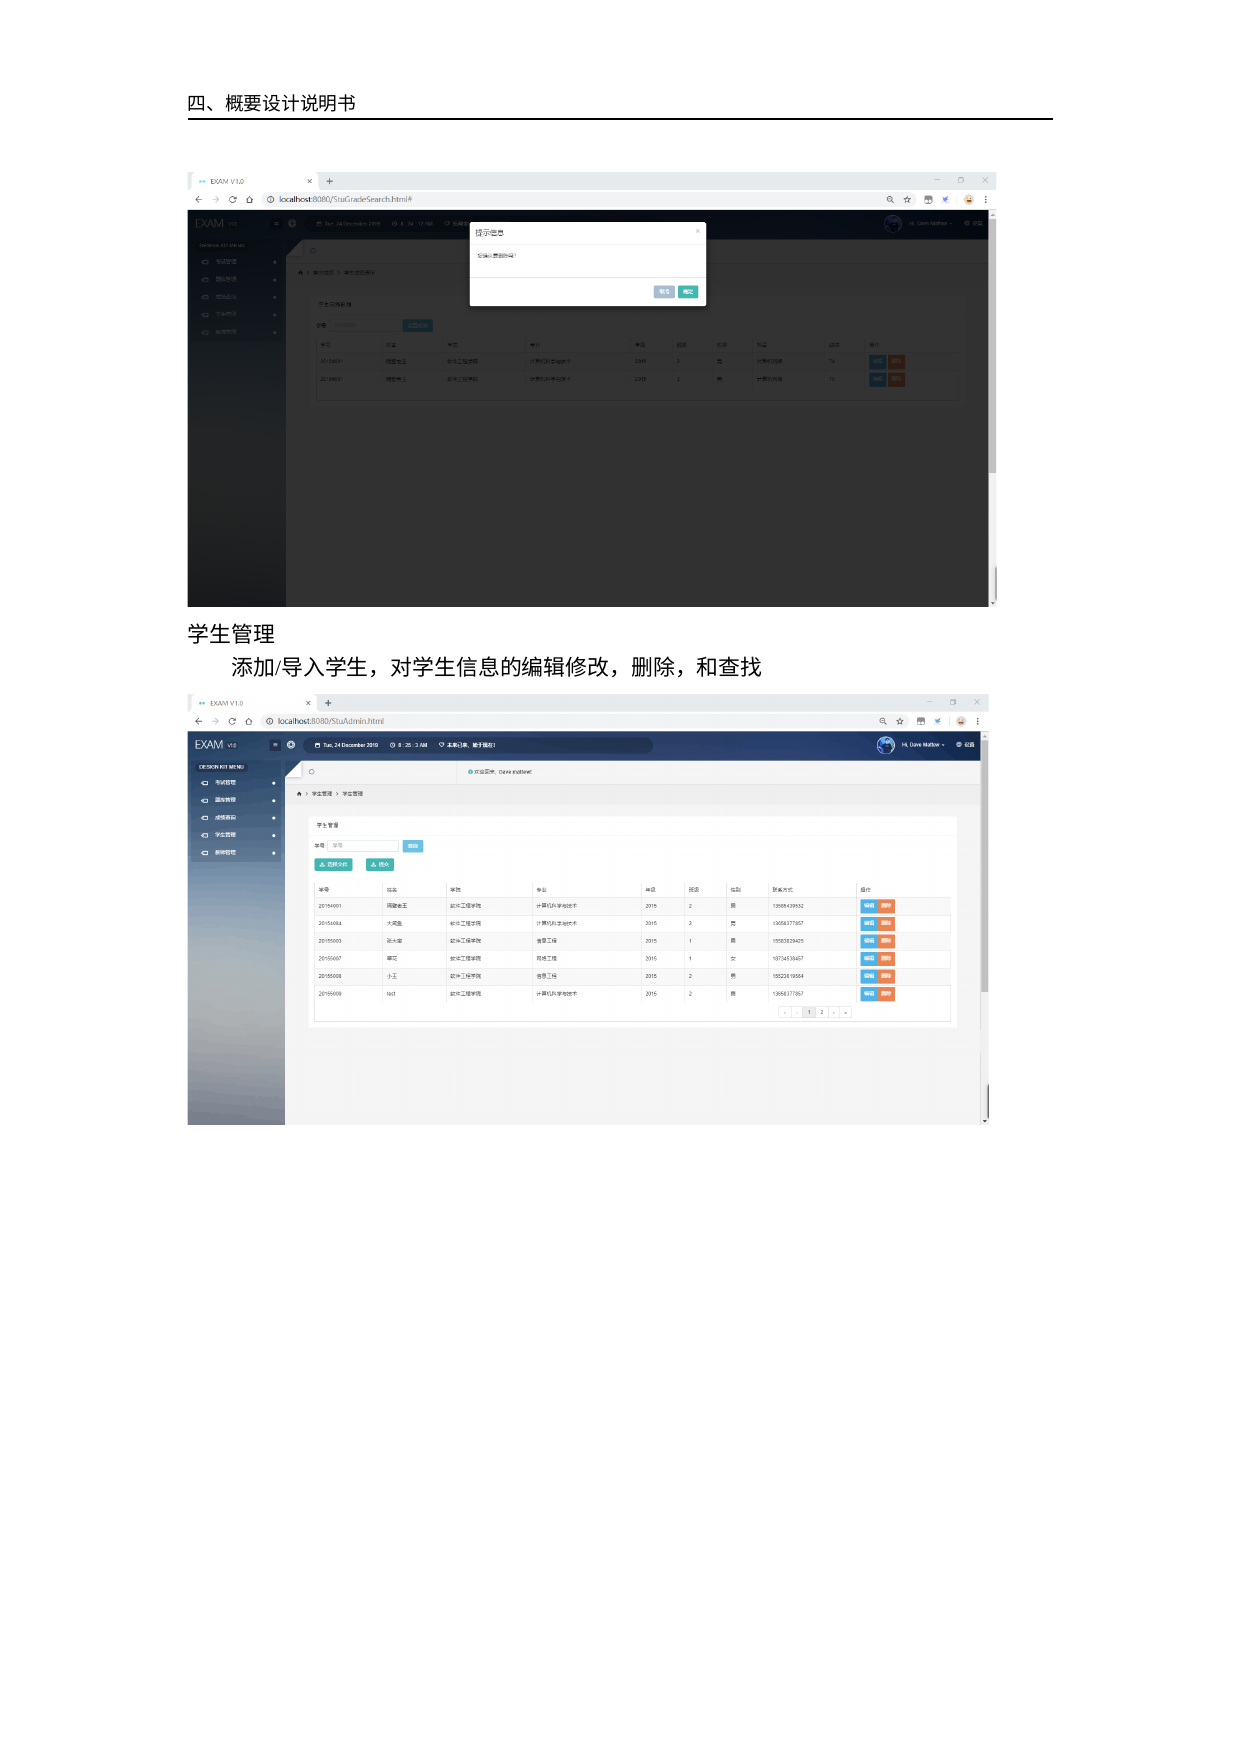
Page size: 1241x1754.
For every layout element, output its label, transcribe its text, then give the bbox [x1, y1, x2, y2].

picture [187, 172, 997, 607]
picture [187, 694, 989, 1125]
text 学生管理 [187, 617, 1053, 649]
text 添加/导入学生，对学生信息的编辑修改，删除，和查找 [187, 649, 1053, 682]
